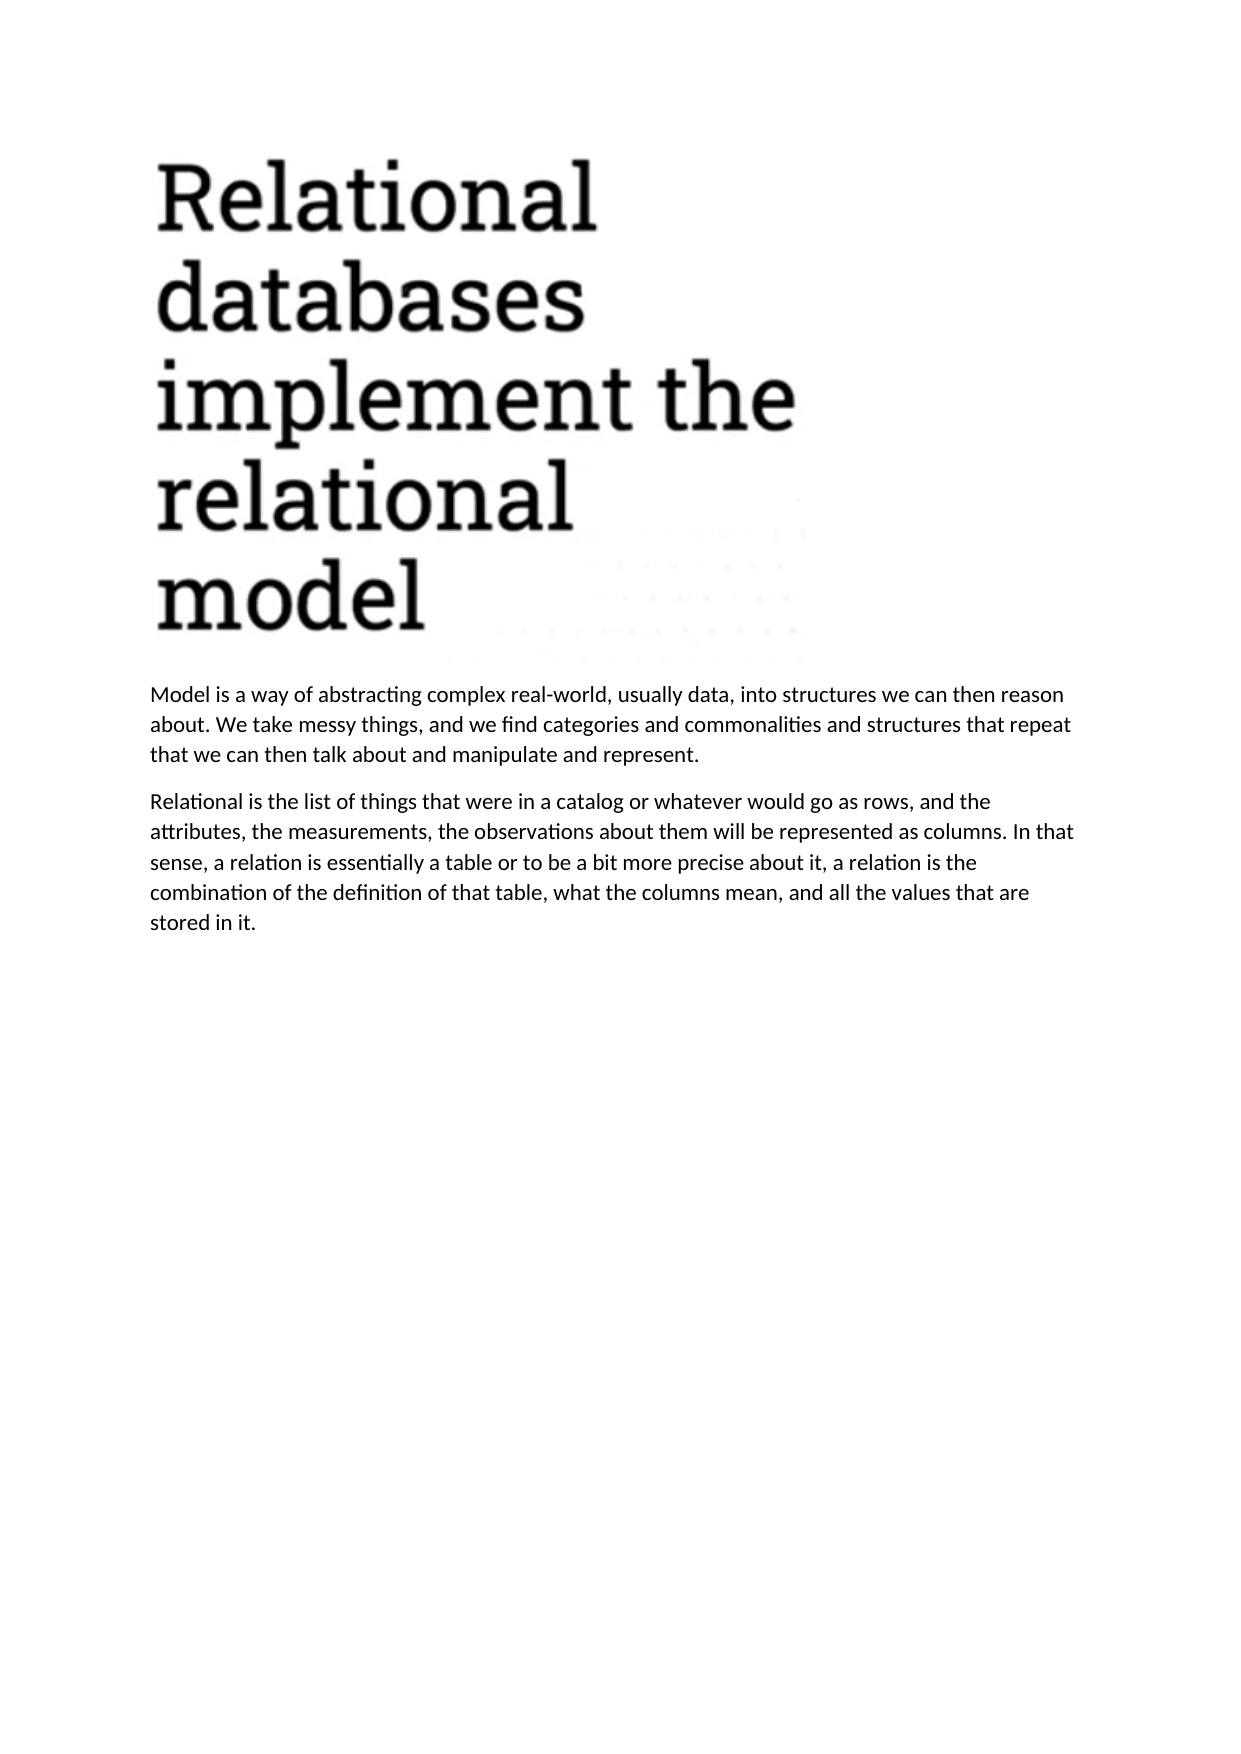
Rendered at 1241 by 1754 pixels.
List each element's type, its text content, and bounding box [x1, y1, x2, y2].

text Relational is the list of things that were in a catalog or whatever would go as rows, and the attributes, the measurements, the observations about them will be represented as columns. In that sense, a relation is essentially a table or to be a bit more precise about it, a relation is the combination of the definition of that table, what the columns mean, and all the values that are stored in it. [150, 787, 1090, 936]
text Model is a way of abstracting complex real-world, usually data, into structures we can then reason about. We take messy things, and we find categories and commonalities and structures that repeat that we can then talk about and manipulate and represent. [150, 680, 1090, 768]
picture [150, 150, 807, 661]
